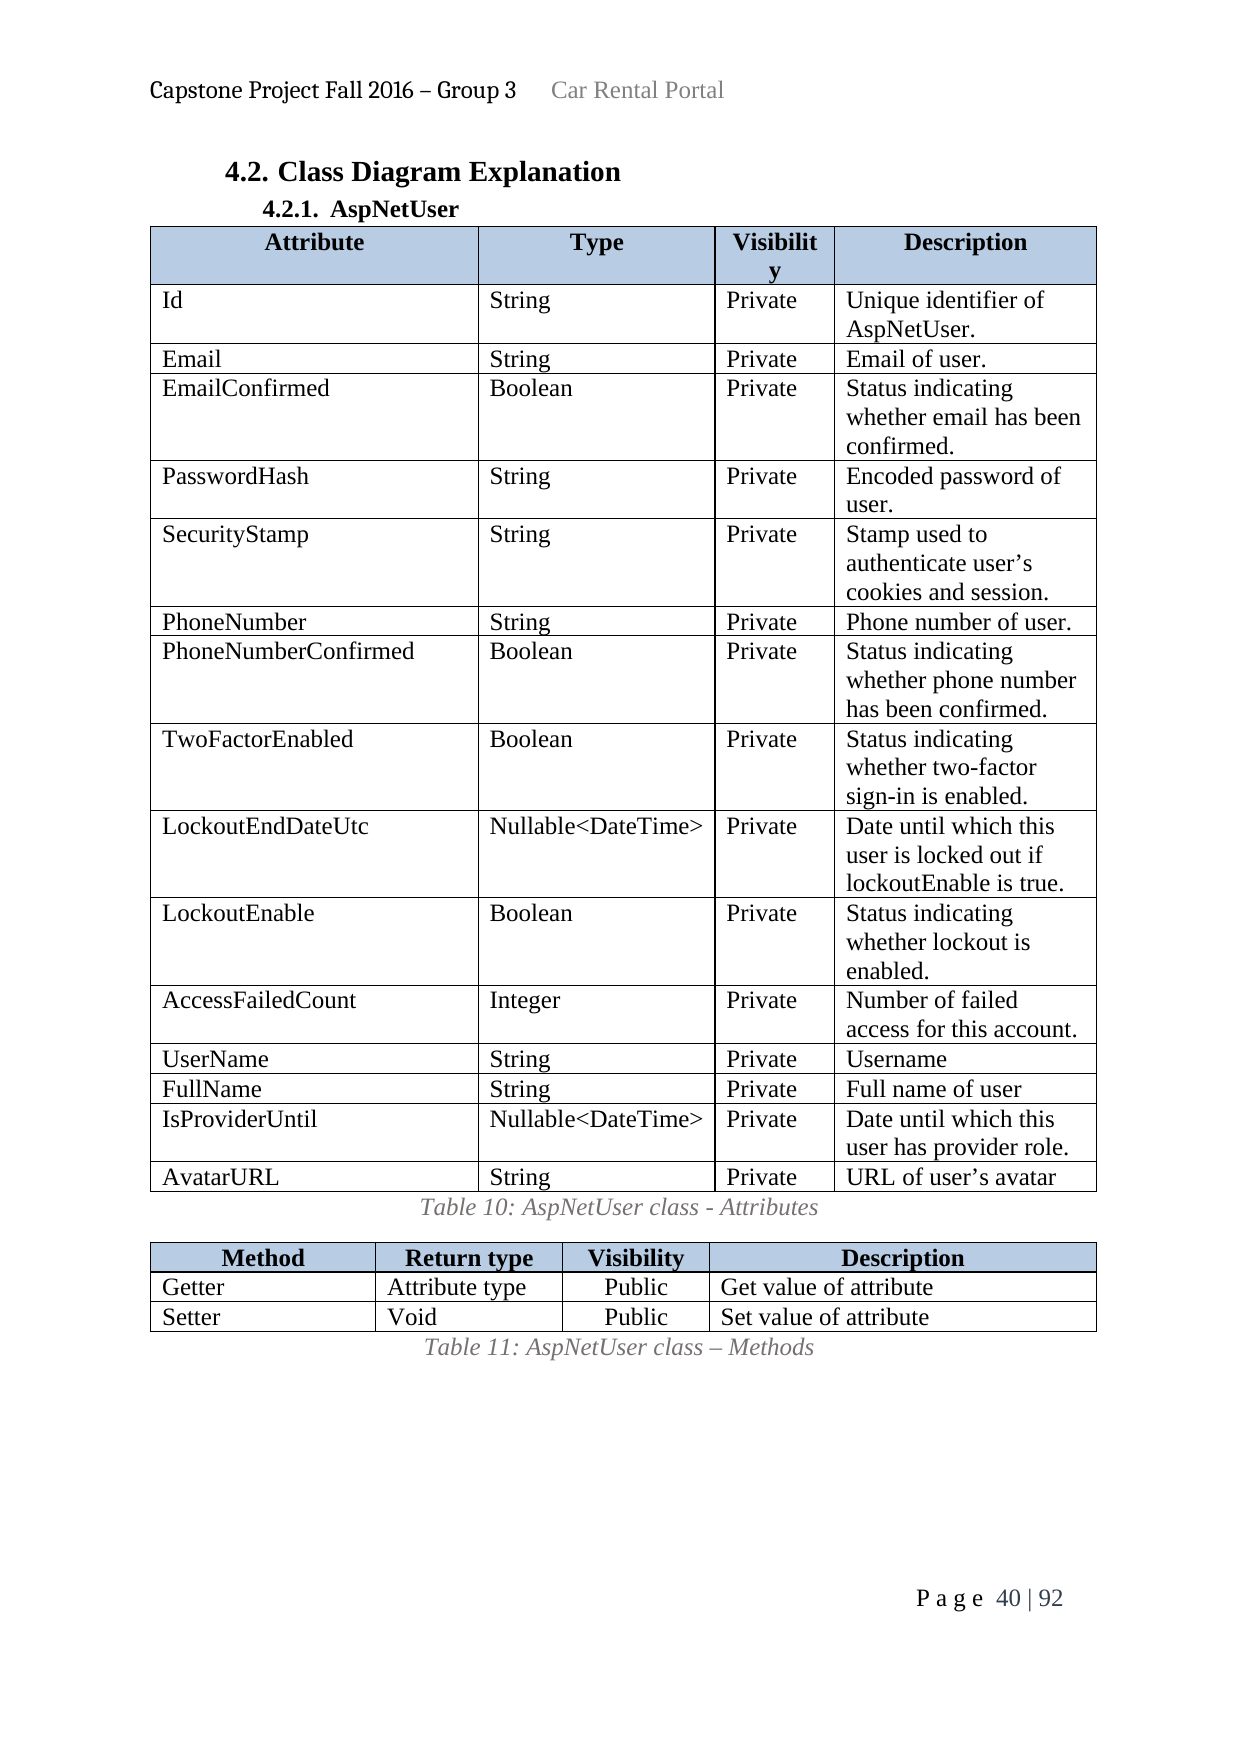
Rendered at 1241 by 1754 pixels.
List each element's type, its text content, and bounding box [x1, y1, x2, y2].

table_cell Email [151, 344, 478, 372]
table_cell Private [716, 898, 834, 984]
table_cell Private [716, 374, 834, 460]
table_cell Id [151, 285, 478, 343]
table_cell Nullable<DateTime> [479, 1104, 714, 1161]
table_cell Set value of attribute [710, 1302, 1096, 1331]
table_cell Unique identifier of AspNetUser. [835, 285, 1096, 343]
table_cell Status indicating whether lockout is enabled. [835, 898, 1096, 984]
table_cell Status indicating whether phone number has been confirmed. [835, 636, 1096, 723]
table_cell Private [716, 1162, 834, 1191]
table_cell Email of user. [835, 344, 1096, 372]
table_cell String [479, 1162, 714, 1191]
table_cell Boolean [479, 374, 714, 460]
table_cell String [479, 285, 714, 343]
table_cell Public [563, 1302, 709, 1331]
text Table 10: AspNetUser class - Attributes [150, 1192, 1090, 1221]
table_cell LockoutEnable [151, 898, 478, 984]
table_cell LockoutEndDateUtc [151, 811, 478, 897]
table_cell Private [716, 811, 834, 897]
table_cell UserName [151, 1044, 478, 1073]
table_cell Private [716, 1074, 834, 1103]
table_cell String [479, 519, 714, 606]
table_cell Private [716, 519, 834, 606]
table_cell Boolean [479, 636, 714, 723]
table_cell PhoneNumberConfirmed [151, 636, 478, 723]
table_cell Private [716, 724, 834, 810]
table_cell Date until which this user has provider role. [835, 1104, 1096, 1161]
table_cell Private [716, 1104, 834, 1161]
table_cell Private [716, 461, 834, 518]
table_cell String [479, 344, 714, 372]
table_cell Public [563, 1273, 709, 1301]
table_cell Status indicating whether email has been confirmed. [835, 374, 1096, 460]
text Table 11: AspNetUser class – Methods [150, 1332, 1090, 1361]
table_cell Boolean [479, 724, 714, 810]
table_header Attribute [151, 227, 478, 284]
table_cell Number of failed access for this account. [835, 986, 1096, 1043]
table_header Method [151, 1243, 375, 1271]
table_cell String [479, 1044, 714, 1073]
table_cell PasswordHash [151, 461, 478, 518]
table_header Visibility [716, 227, 834, 284]
table_cell Stamp used to authenticate user’s cookies and session. [835, 519, 1096, 606]
table_cell AvatarURL [151, 1162, 478, 1191]
table_cell PhoneNumber [151, 607, 478, 635]
table_cell Private [716, 344, 834, 372]
table_cell Private [716, 636, 834, 723]
table_header Return type [376, 1243, 562, 1271]
table_cell Getter [151, 1273, 375, 1301]
table_header Type [479, 227, 714, 284]
table_cell Status indicating whether two-factor sign-in is enabled. [835, 724, 1096, 810]
table_cell Username [835, 1044, 1096, 1073]
table_header Description [835, 227, 1096, 284]
table_cell IsProviderUntil [151, 1104, 478, 1161]
table_cell String [479, 1074, 714, 1103]
table_cell Private [716, 1044, 834, 1073]
table_cell Private [716, 285, 834, 343]
table_header Visibility [563, 1243, 709, 1271]
table_cell Integer [479, 986, 714, 1043]
table_cell Private [716, 607, 834, 635]
table_cell String [479, 461, 714, 518]
table_cell Setter [151, 1302, 375, 1331]
table_cell Full name of user [835, 1074, 1096, 1103]
table_cell Phone number of user. [835, 607, 1096, 635]
subtitle Class Diagram Explanation [225, 154, 1090, 188]
table_cell Date until which this user is locked out if lockoutEnable is true. [835, 811, 1096, 897]
table_cell TwoFactorEnabled [151, 724, 478, 810]
table_cell Void [376, 1302, 562, 1331]
table_cell Get value of attribute [710, 1273, 1096, 1301]
table_cell SecurityStamp [151, 519, 478, 606]
table_cell Encoded password of user. [835, 461, 1096, 518]
table_cell Nullable<DateTime> [479, 811, 714, 897]
table_cell EmailConfirmed [151, 374, 478, 460]
table_cell URL of user’s avatar [835, 1162, 1096, 1191]
table_cell Private [716, 986, 834, 1043]
table_cell String [479, 607, 714, 635]
table_cell Attribute type [376, 1273, 562, 1301]
table_cell Boolean [479, 898, 714, 984]
table_header Description [710, 1243, 1096, 1271]
subtitle AspNetUser [262, 194, 1090, 223]
table_cell FullName [151, 1074, 478, 1103]
table_cell AccessFailedCount [151, 986, 478, 1043]
